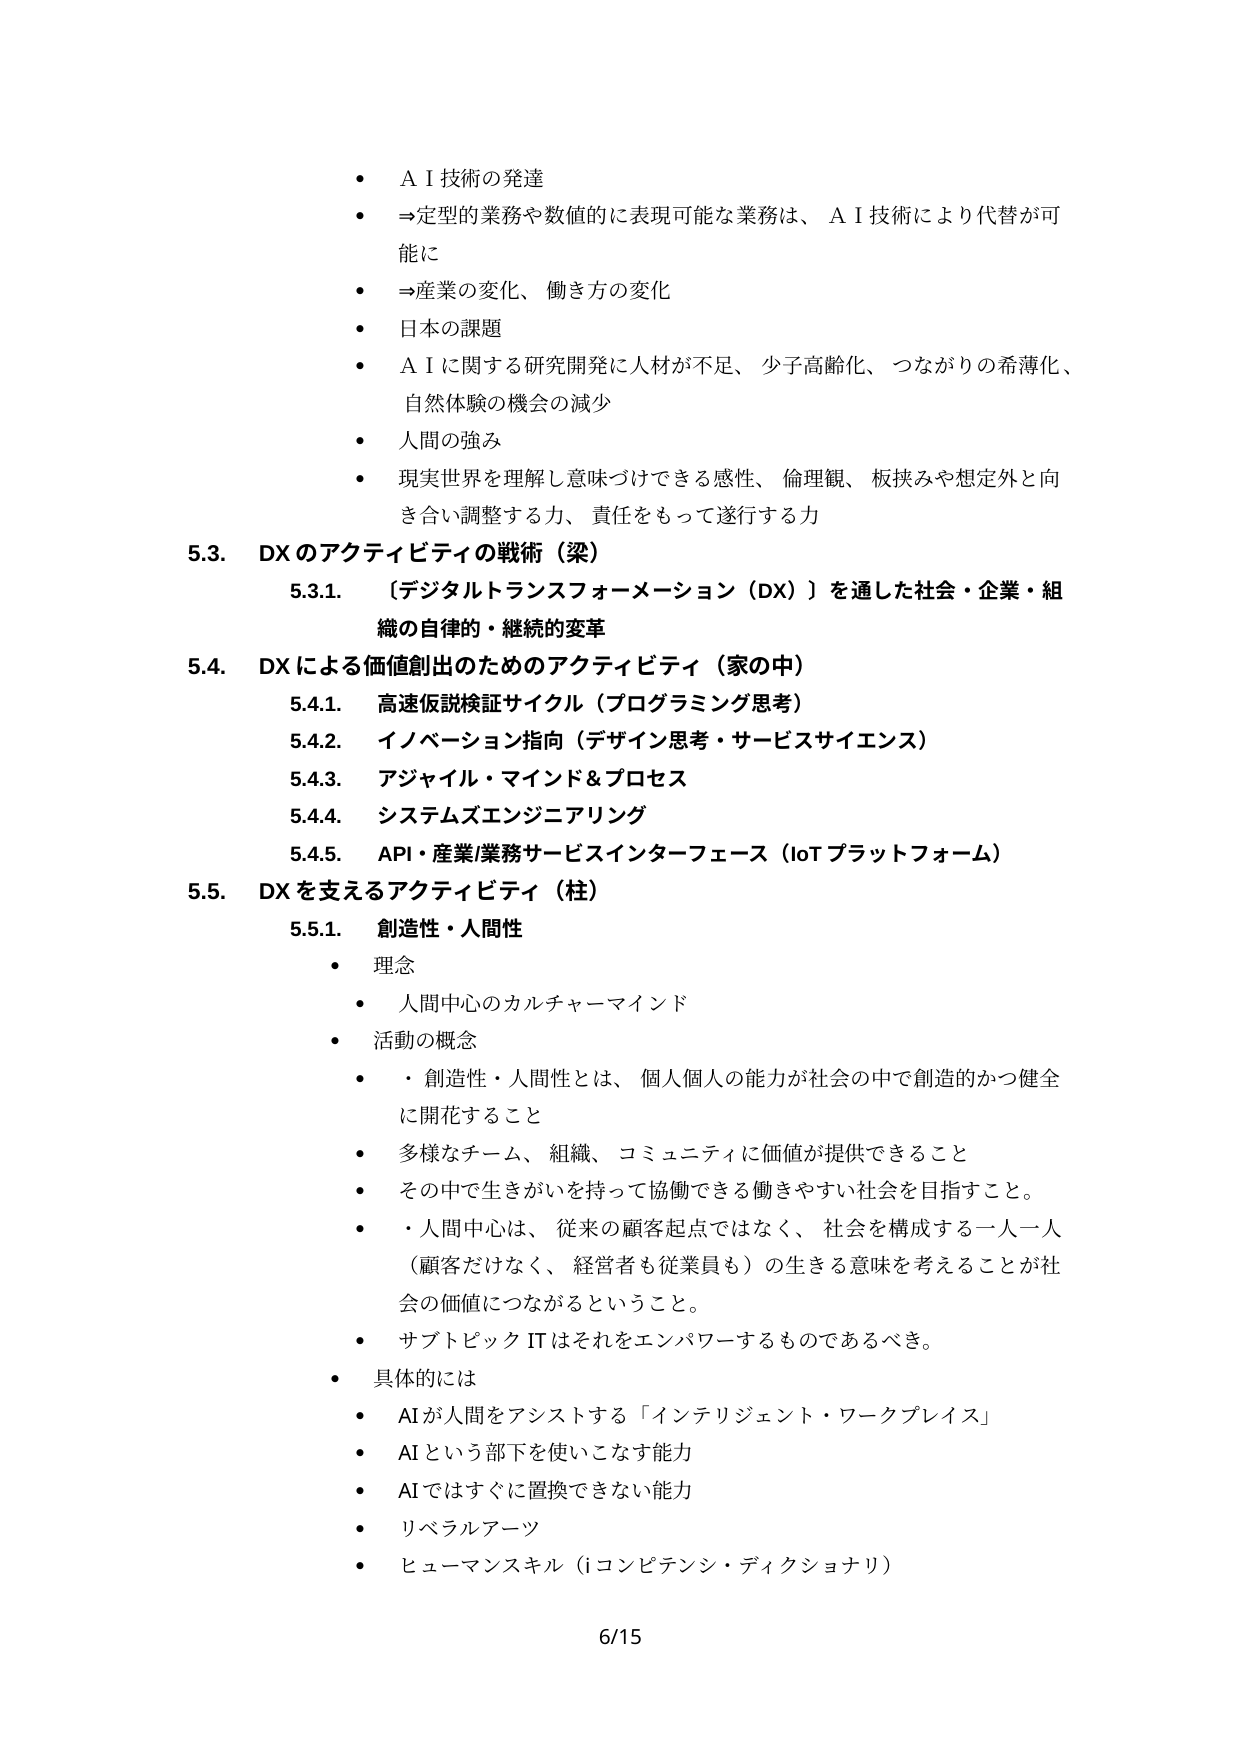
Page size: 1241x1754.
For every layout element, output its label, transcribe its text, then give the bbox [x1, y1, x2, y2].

subtitle 創造性・人間性 [290, 908, 1063, 946]
list 人間中心のカルチャーマインド [356, 983, 1063, 1021]
list 活動の概念 [331, 1021, 1063, 1058]
subtitle 高速仮説検証サイクル（プログラミング思考） [290, 683, 1063, 721]
list 理念 [331, 946, 1063, 983]
subtitle DXを支えるアクティビティ（柱） [188, 871, 1053, 908]
list ＡＩに関する研究開発に人材が不足、 少子高齢化、 つながりの希薄化、 自然体験の機会の減少 [356, 346, 1063, 421]
subtitle API・産業/業務サービスインターフェース（IoTプラットフォーム） [290, 833, 1063, 871]
subtitle DXのアクティビティの戦術（梁） [188, 533, 1053, 571]
list 具体的には [331, 1358, 1063, 1396]
subtitle イノベーション指向（デザイン思考・サービスサイエンス） [290, 721, 1063, 758]
list AIが人間をアシストする「インテリジェント・ワークプレイス」 [356, 1396, 1063, 1433]
list 多様なチーム、 組織、 コミュニティに価値が提供できること [356, 1133, 1063, 1171]
subtitle システムズエンジニアリング [290, 796, 1063, 833]
list 現実世界を理解し意味づけできる感性、 倫理観、 板挟みや想定外と向き合い調整する力、 責任をもって遂行する力 [356, 458, 1063, 533]
list ⇒定型的業務や数値的に表現可能な業務は、 ＡＩ技術により代替が可能に [356, 196, 1063, 271]
list ＡＩ技術の発達 [356, 158, 1063, 196]
list サブトピック ITはそれをエンパワーするものであるべき。 [356, 1321, 1063, 1358]
list 人間の強み [356, 421, 1063, 458]
list ・人間中心は、 従来の顧客起点ではなく、 社会を構成する一人一人（顧客だけなく、 経営者も従業員も）の生きる意味を考えることが社会の価値につながるということ。 [356, 1208, 1063, 1321]
list 日本の課題 [356, 308, 1063, 346]
list ⇒産業の変化、 働き方の変化 [356, 271, 1063, 308]
list リベラルアーツ [356, 1508, 1063, 1546]
subtitle アジャイル・マインド＆プロセス [290, 758, 1063, 796]
list AIではすぐに置換できない能力 [356, 1471, 1063, 1508]
subtitle 〔デジタルトランスフォーメーション（DX）〕を通した社会・企業・組織の自律的・継続的変革 [290, 571, 1063, 646]
list ・ 創造性・人間性とは、 個人個人の能力が社会の中で創造的かつ健全に開花すること [356, 1058, 1063, 1133]
list AIという部下を使いこなす能力 [356, 1433, 1063, 1471]
list ヒューマンスキル（iコンピテンシ・ディクショナリ） [356, 1546, 1063, 1583]
list その中で生きがいを持って協働できる働きやすい社会を目指すこと。 [356, 1171, 1063, 1208]
subtitle DXによる価値創出のためのアクティビティ（家の中） [188, 646, 1053, 683]
